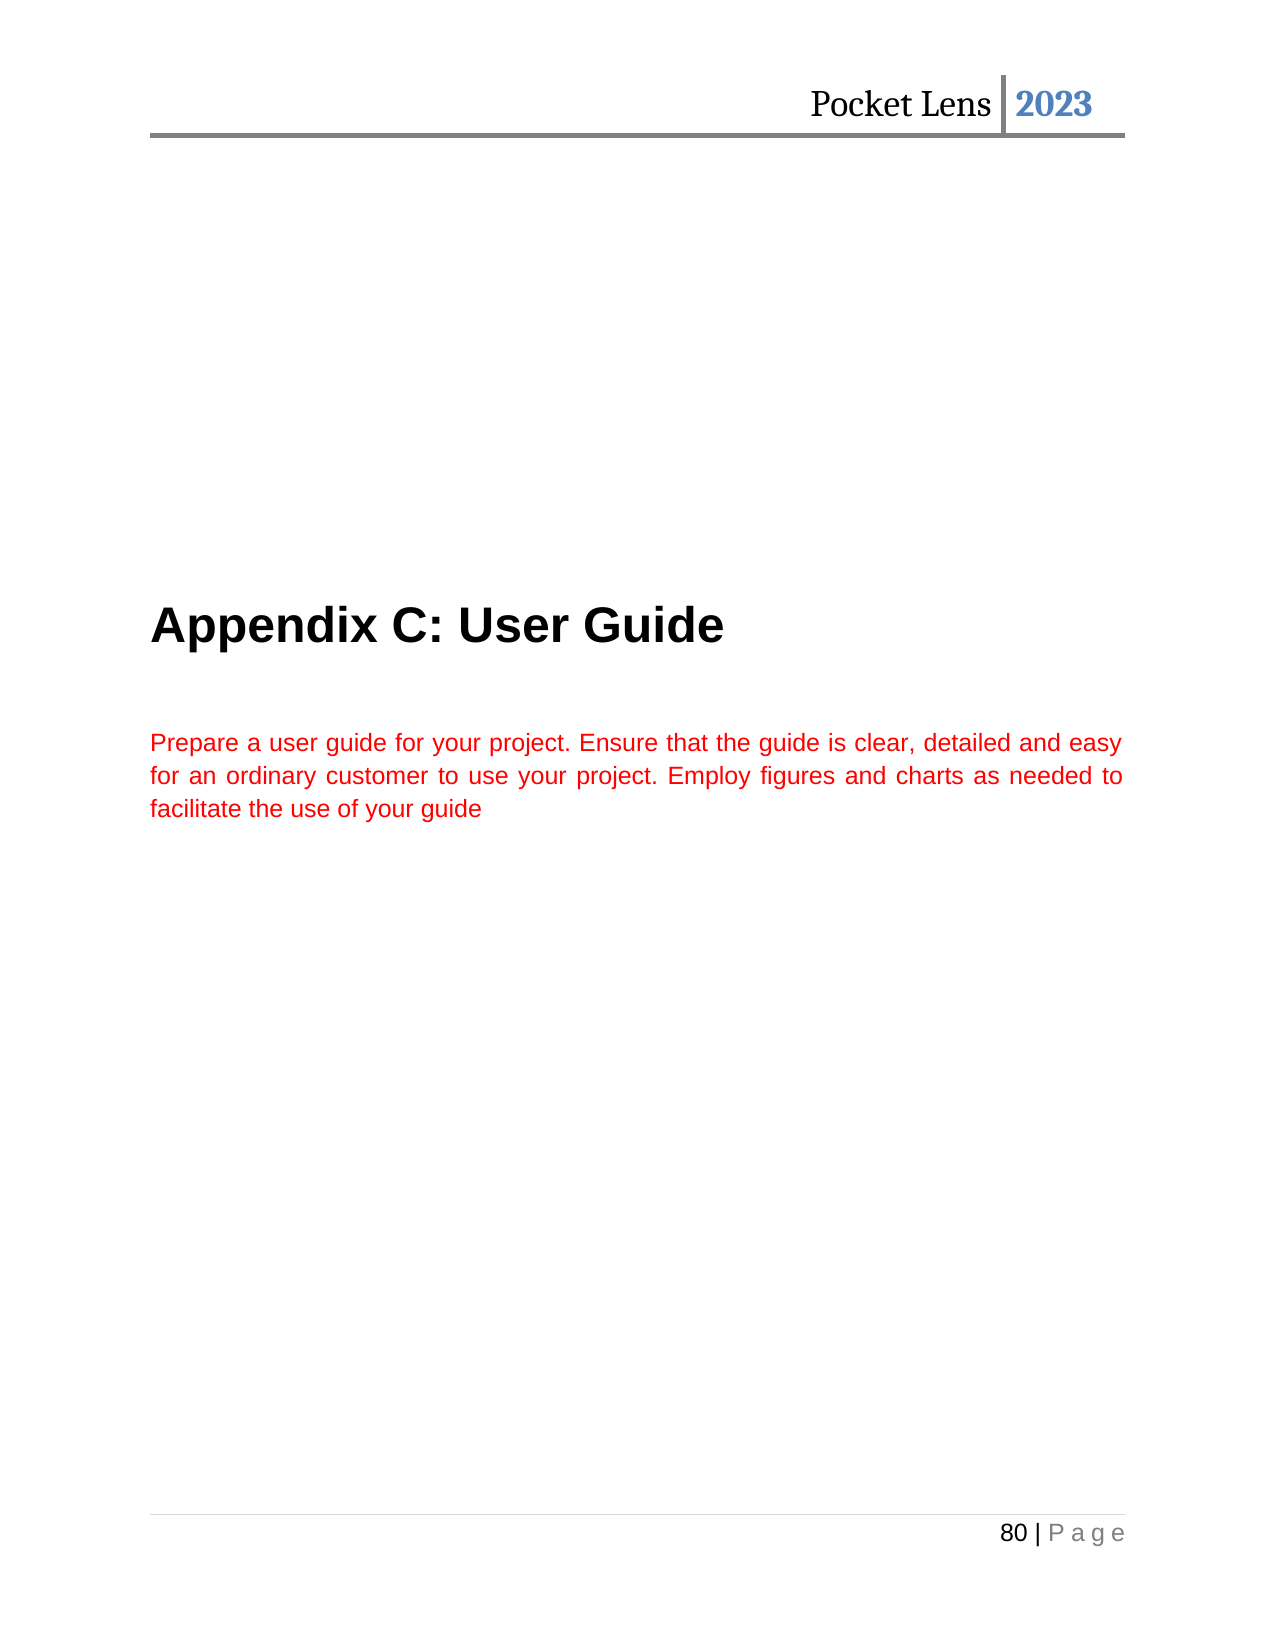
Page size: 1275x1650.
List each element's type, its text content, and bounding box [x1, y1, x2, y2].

text Appendix C: User Guide [150, 596, 1125, 653]
text Prepare a user guide for your project. Ensure that the guide is clear, detailed and easy for an ordinary customer to use your project. Employ figures and charts as needed to facilitate the use of your guide [150, 728, 1125, 823]
